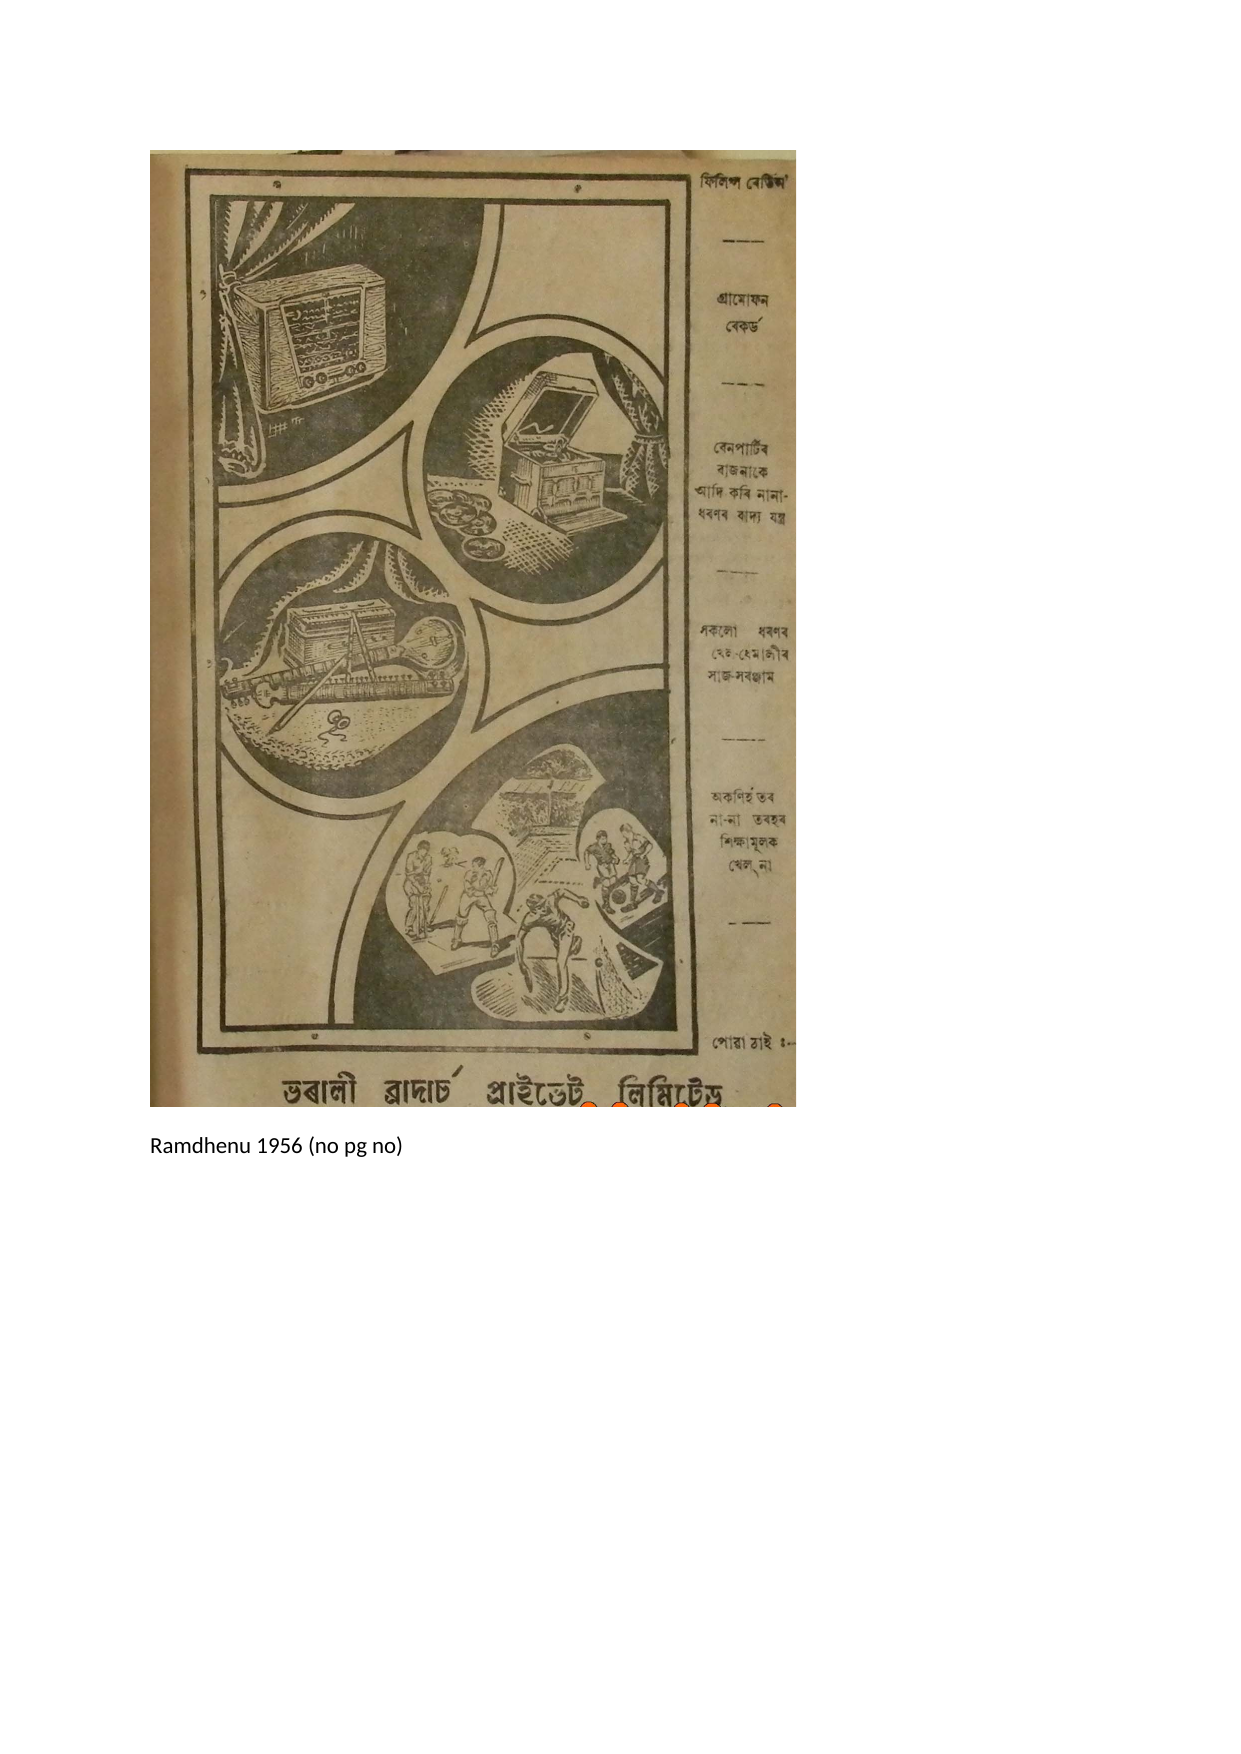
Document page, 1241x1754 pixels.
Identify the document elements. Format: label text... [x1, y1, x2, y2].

text Ramdhenu 1956 (no pg no) [150, 1131, 1090, 1159]
picture [150, 150, 797, 1107]
